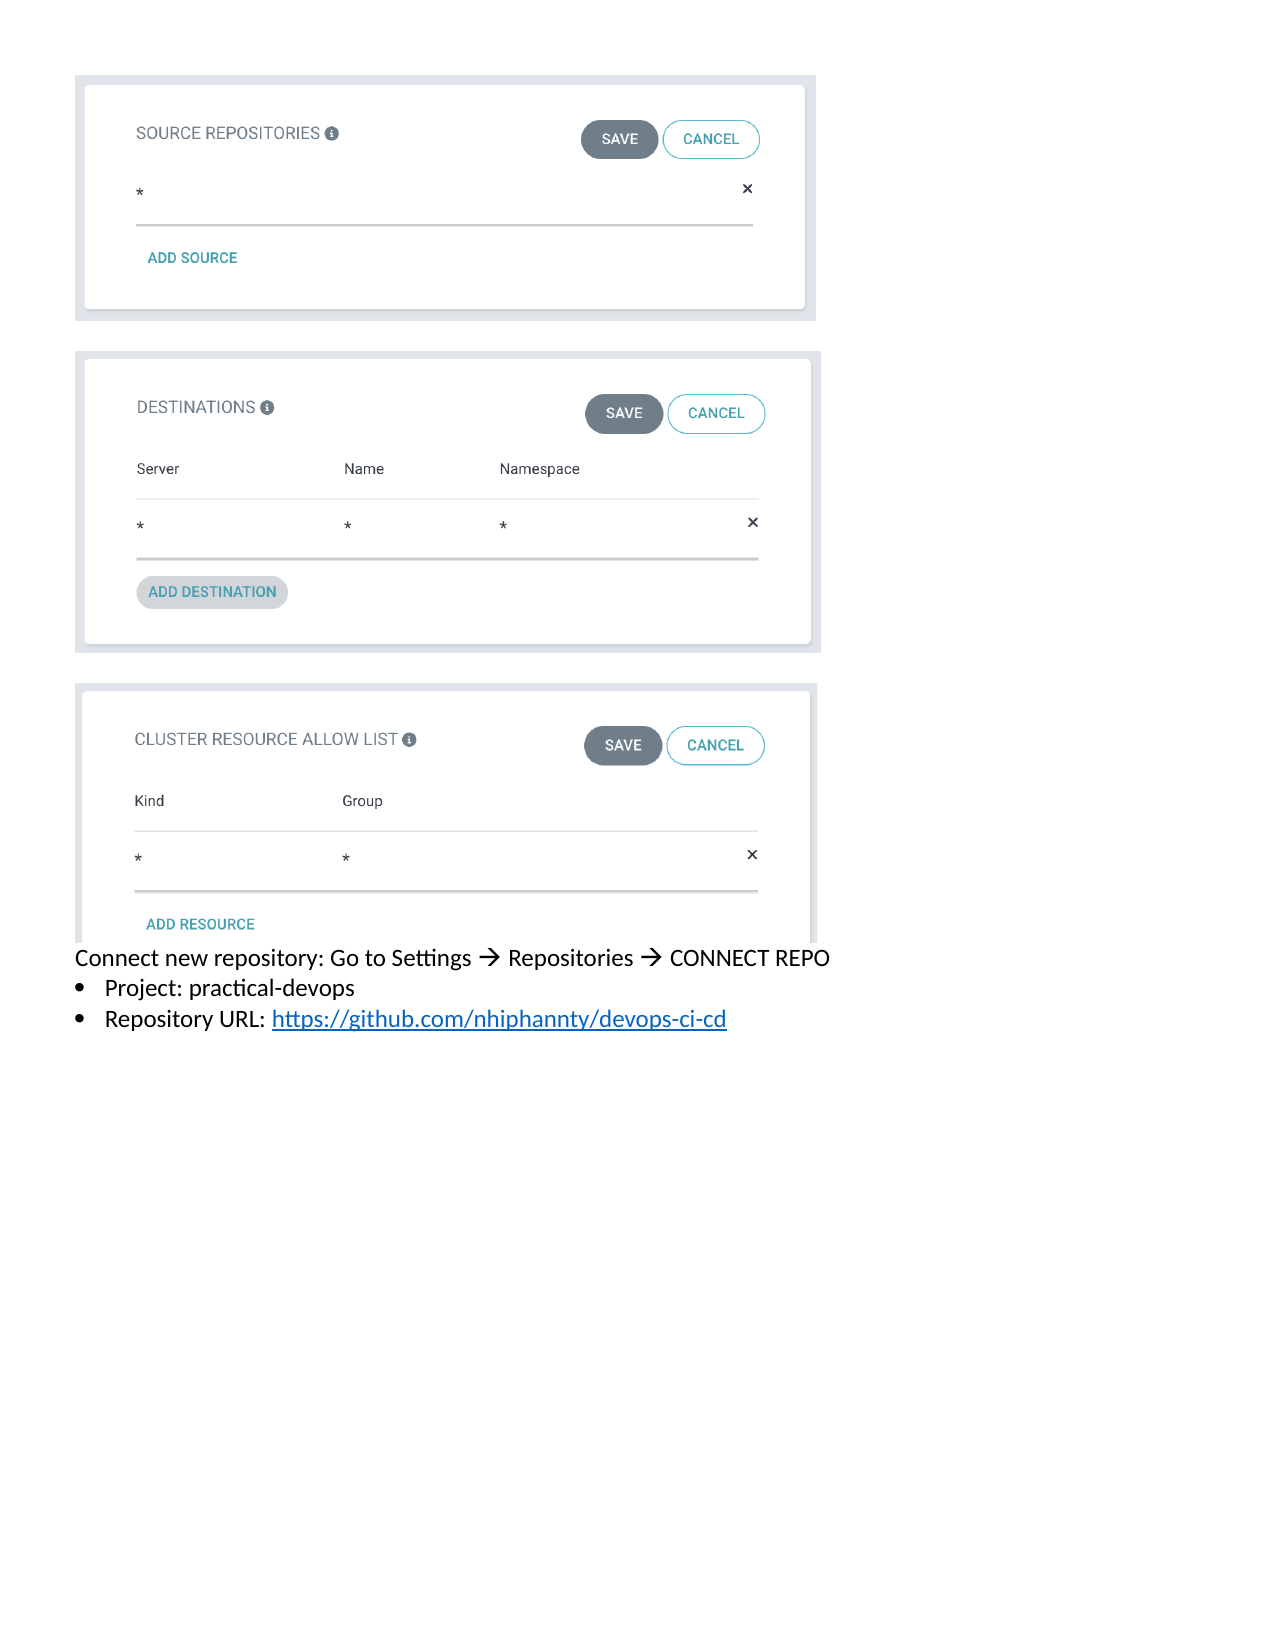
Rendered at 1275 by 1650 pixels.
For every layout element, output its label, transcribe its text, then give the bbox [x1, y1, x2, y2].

picture [75, 75, 816, 321]
list Project: practical-devops [75, 973, 1200, 1003]
picture [75, 351, 822, 653]
text Connect new repository: Go to Settings Repositories CONNECT REPO [75, 942, 1200, 973]
list Repository URL: https://github.com/nhiphannty/devops-ci-cd [75, 1003, 1200, 1034]
picture [75, 683, 818, 943]
